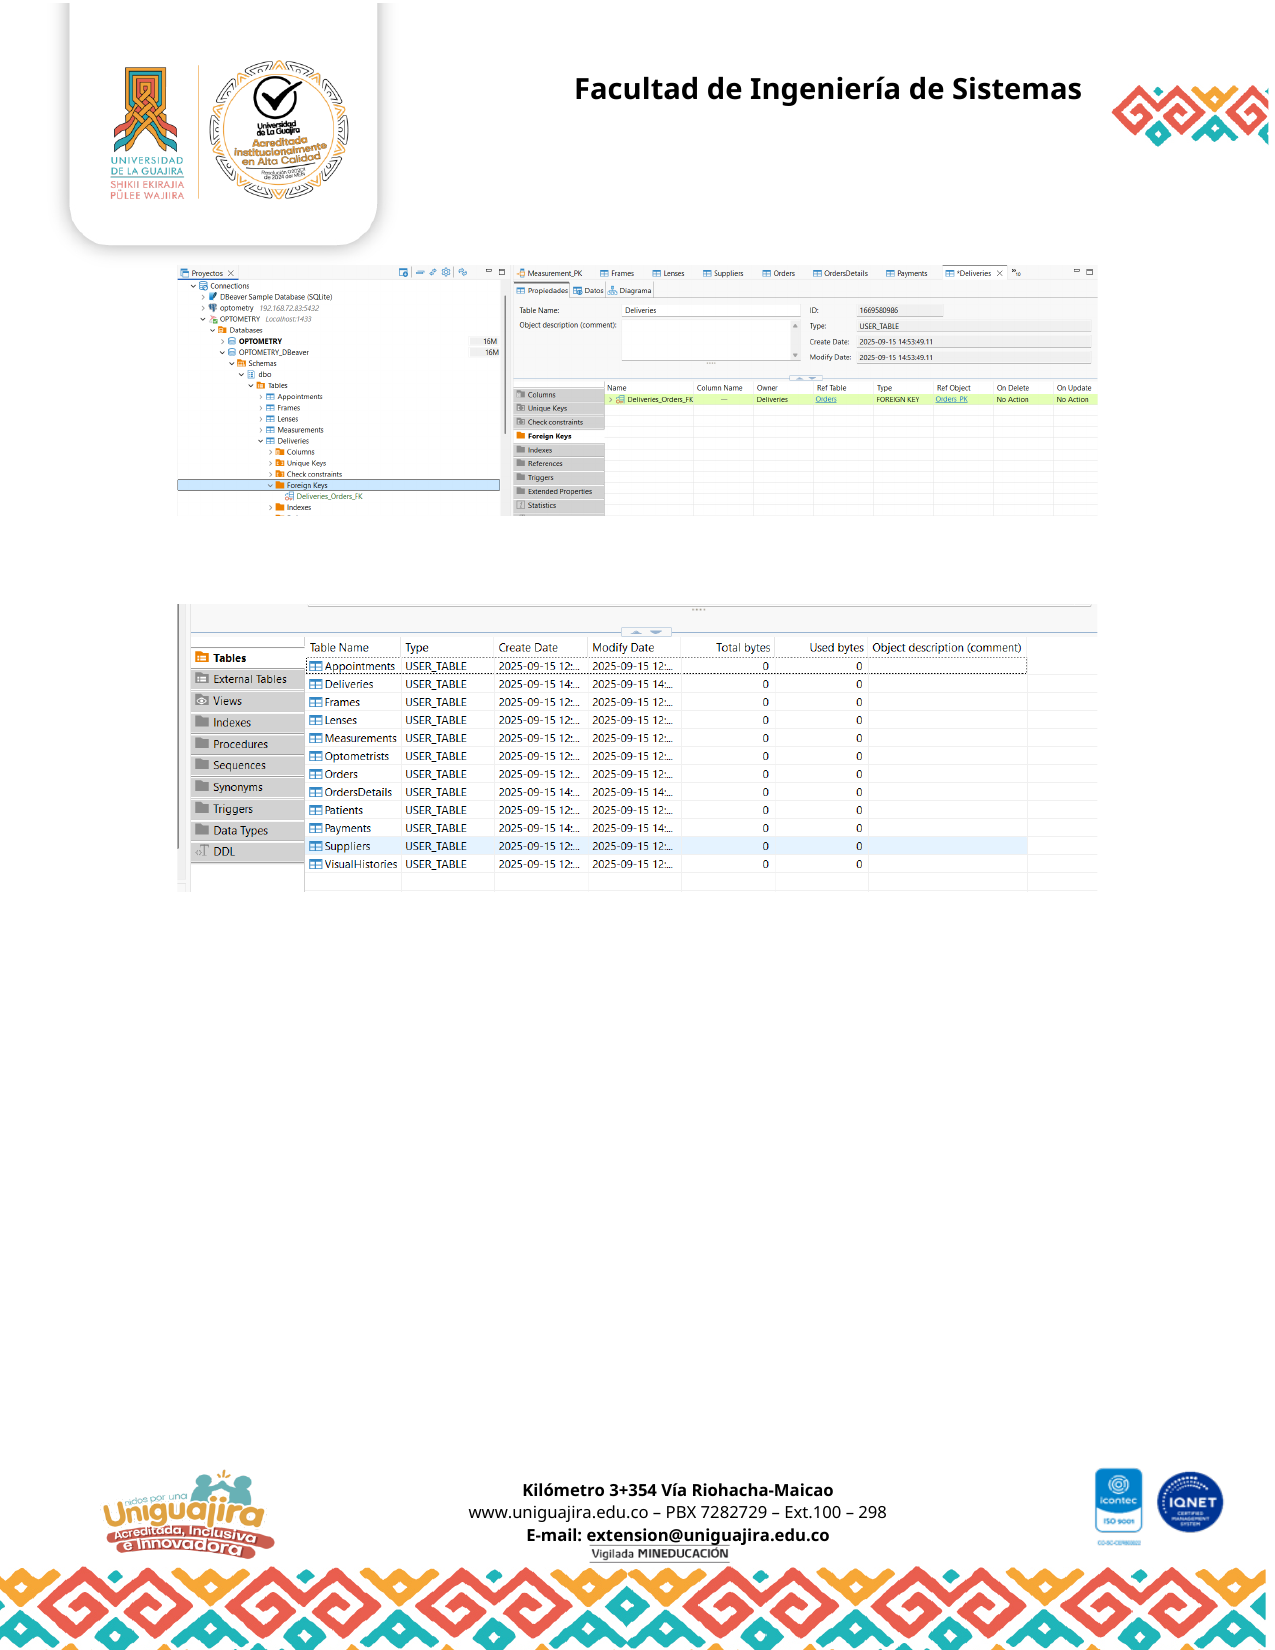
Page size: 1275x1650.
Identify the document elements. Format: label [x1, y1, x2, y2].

picture [177, 604, 1098, 892]
picture [0, 1467, 1266, 1650]
picture [1085, 1460, 1231, 1552]
picture [2, 3, 1098, 516]
picture [1082, 6, 1269, 221]
